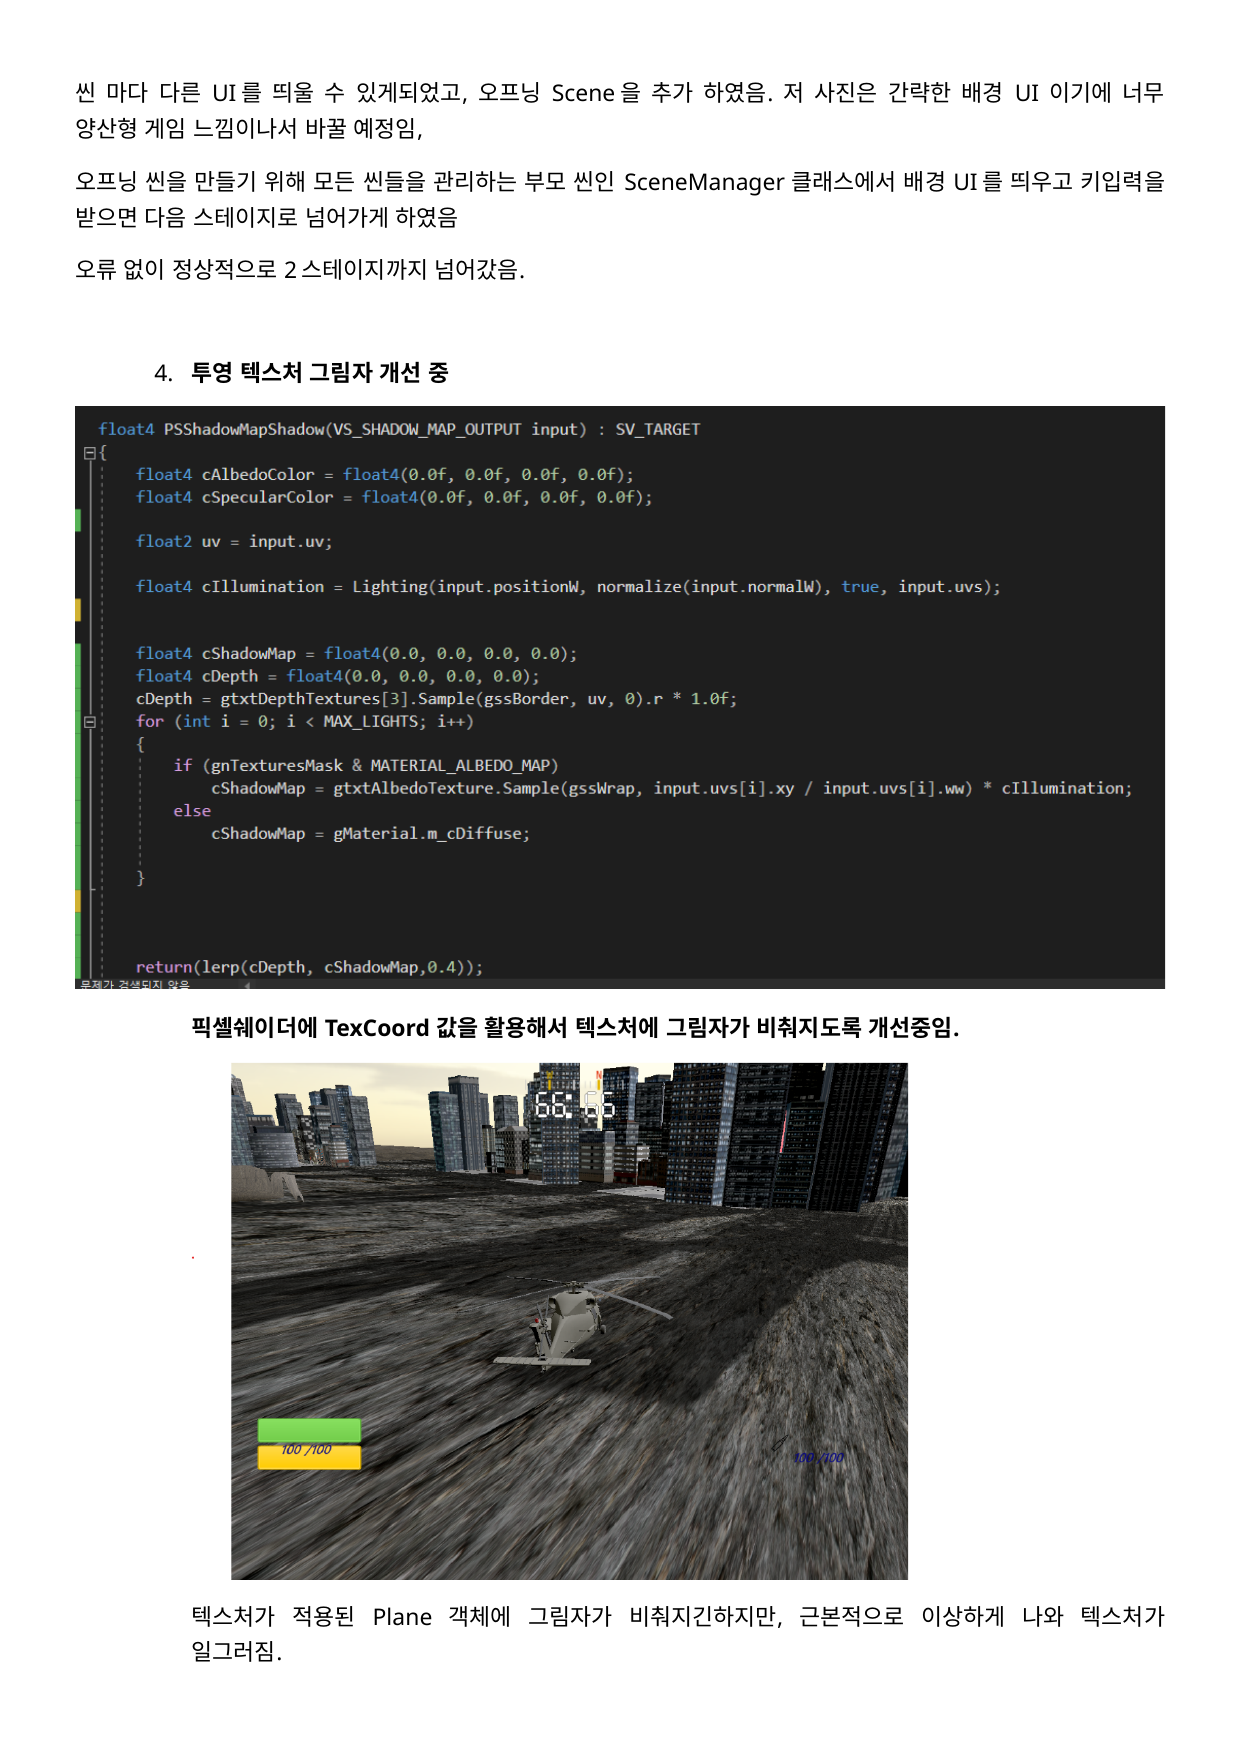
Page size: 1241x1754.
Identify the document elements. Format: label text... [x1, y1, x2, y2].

list 텍스처가 적용된 Plane 객체에 그림자가 비춰지긴하지만, 근본적으로 이상하게 나와 텍스처가 일그러짐. [192, 1598, 1165, 1668]
list 투영 텍스처 그림자 개선 중 [154, 355, 1165, 388]
picture [75, 406, 1166, 989]
text 오프닝 씬을 만들기 위해 모든 씬들을 관리하는 부모 씬인 SceneManager 클래스에서 배경 UI를 띄우고 키입력을 받으면 다음 스테이지로 넘어가게 하였음 [75, 163, 1165, 233]
picture [191, 1062, 909, 1580]
text 씬 마다 다른 UI를 띄울 수 있게되었고, 오프닝 Scene을 추가 하였음. 저 사진은 간략한 배경 UI 이기에 너무 양산형 게임 느낌이나서 바꿀 예정임, [75, 75, 1165, 144]
text 오류 없이 정상적으로 2스테이지까지 넘어갔음. [75, 252, 1165, 285]
list 픽셸쉐이더에 TexCoord 값을 활용해서 텍스처에 그림자가 비춰지도록 개선중임. [192, 989, 1165, 1044]
